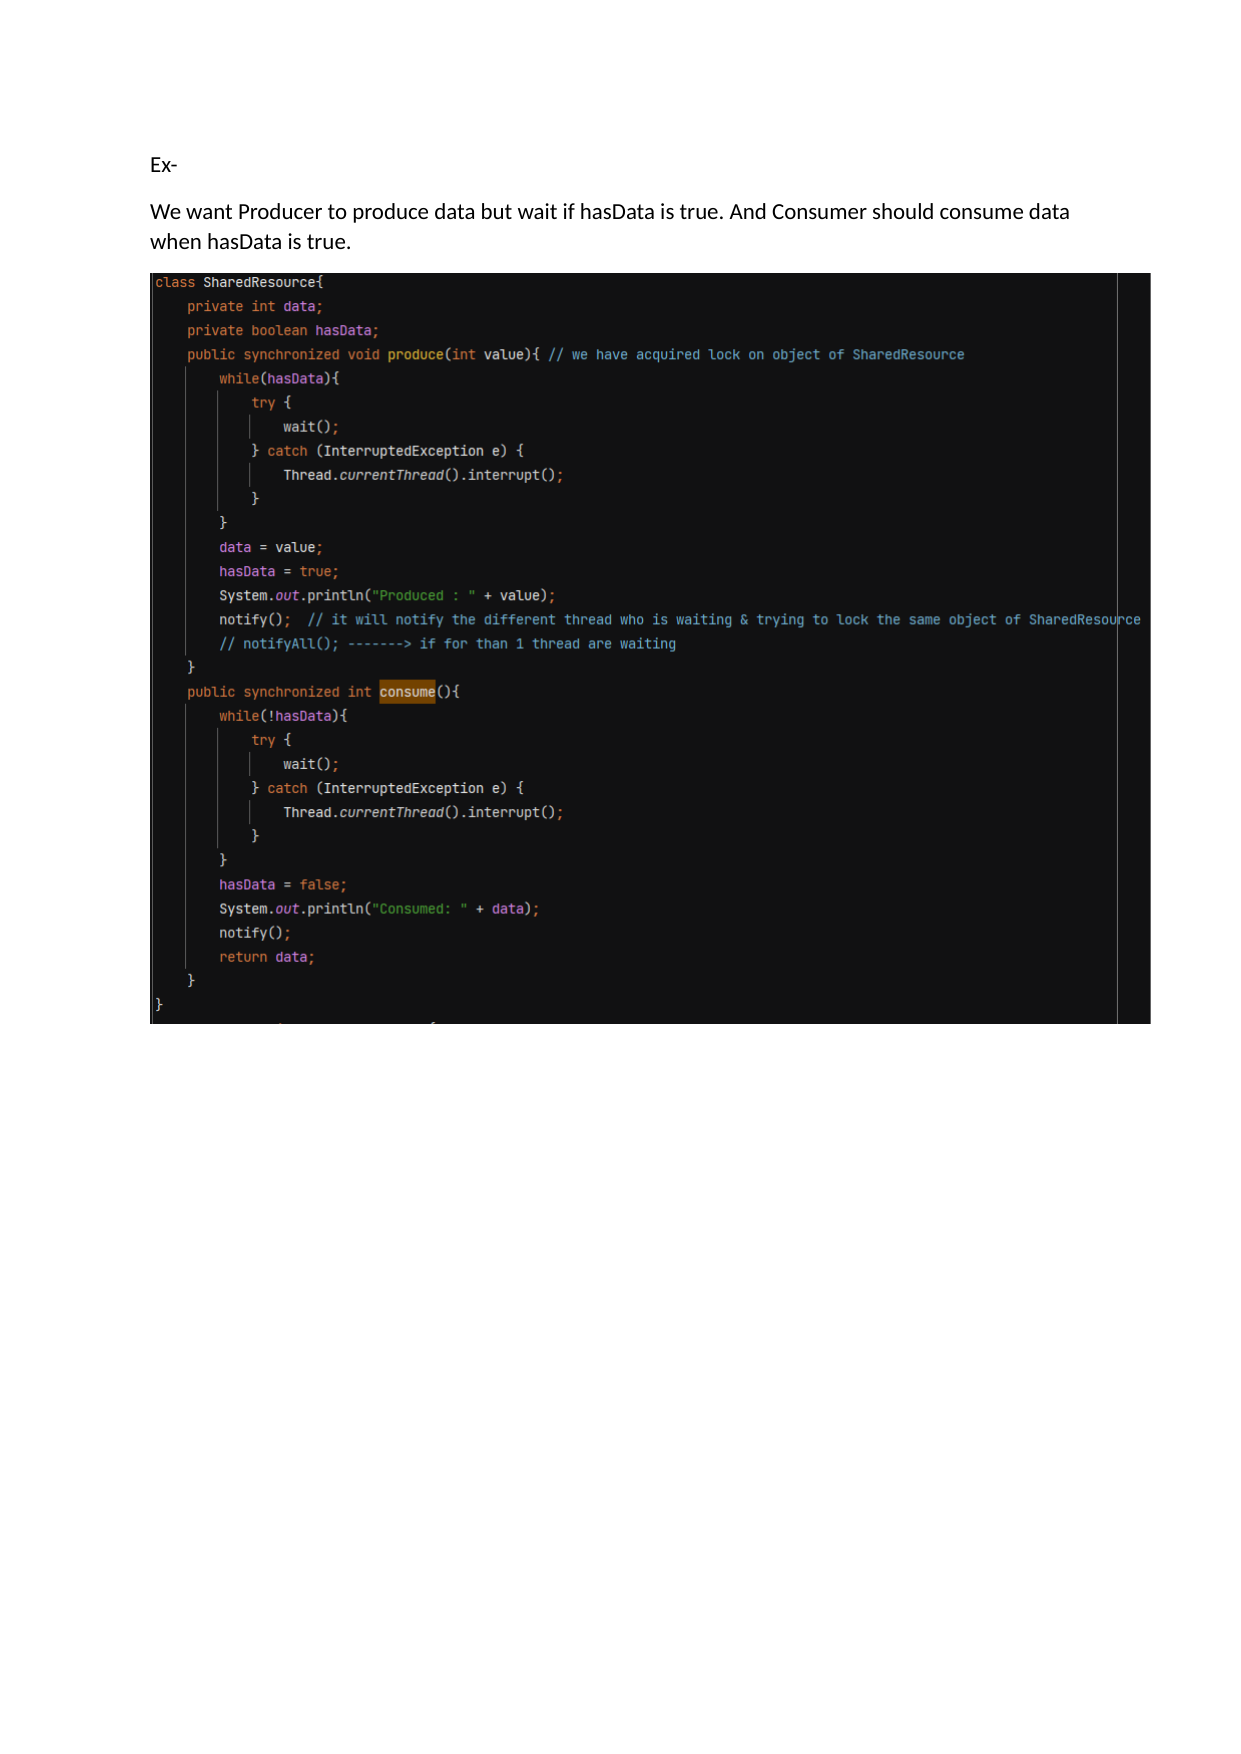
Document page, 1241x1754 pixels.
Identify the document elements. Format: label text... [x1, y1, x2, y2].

text Ex- [150, 150, 1090, 178]
text We want Producer to produce data but wait if hasData is true. And Consumer should consume data when hasData is true. [150, 197, 1090, 255]
picture [150, 273, 1151, 1024]
